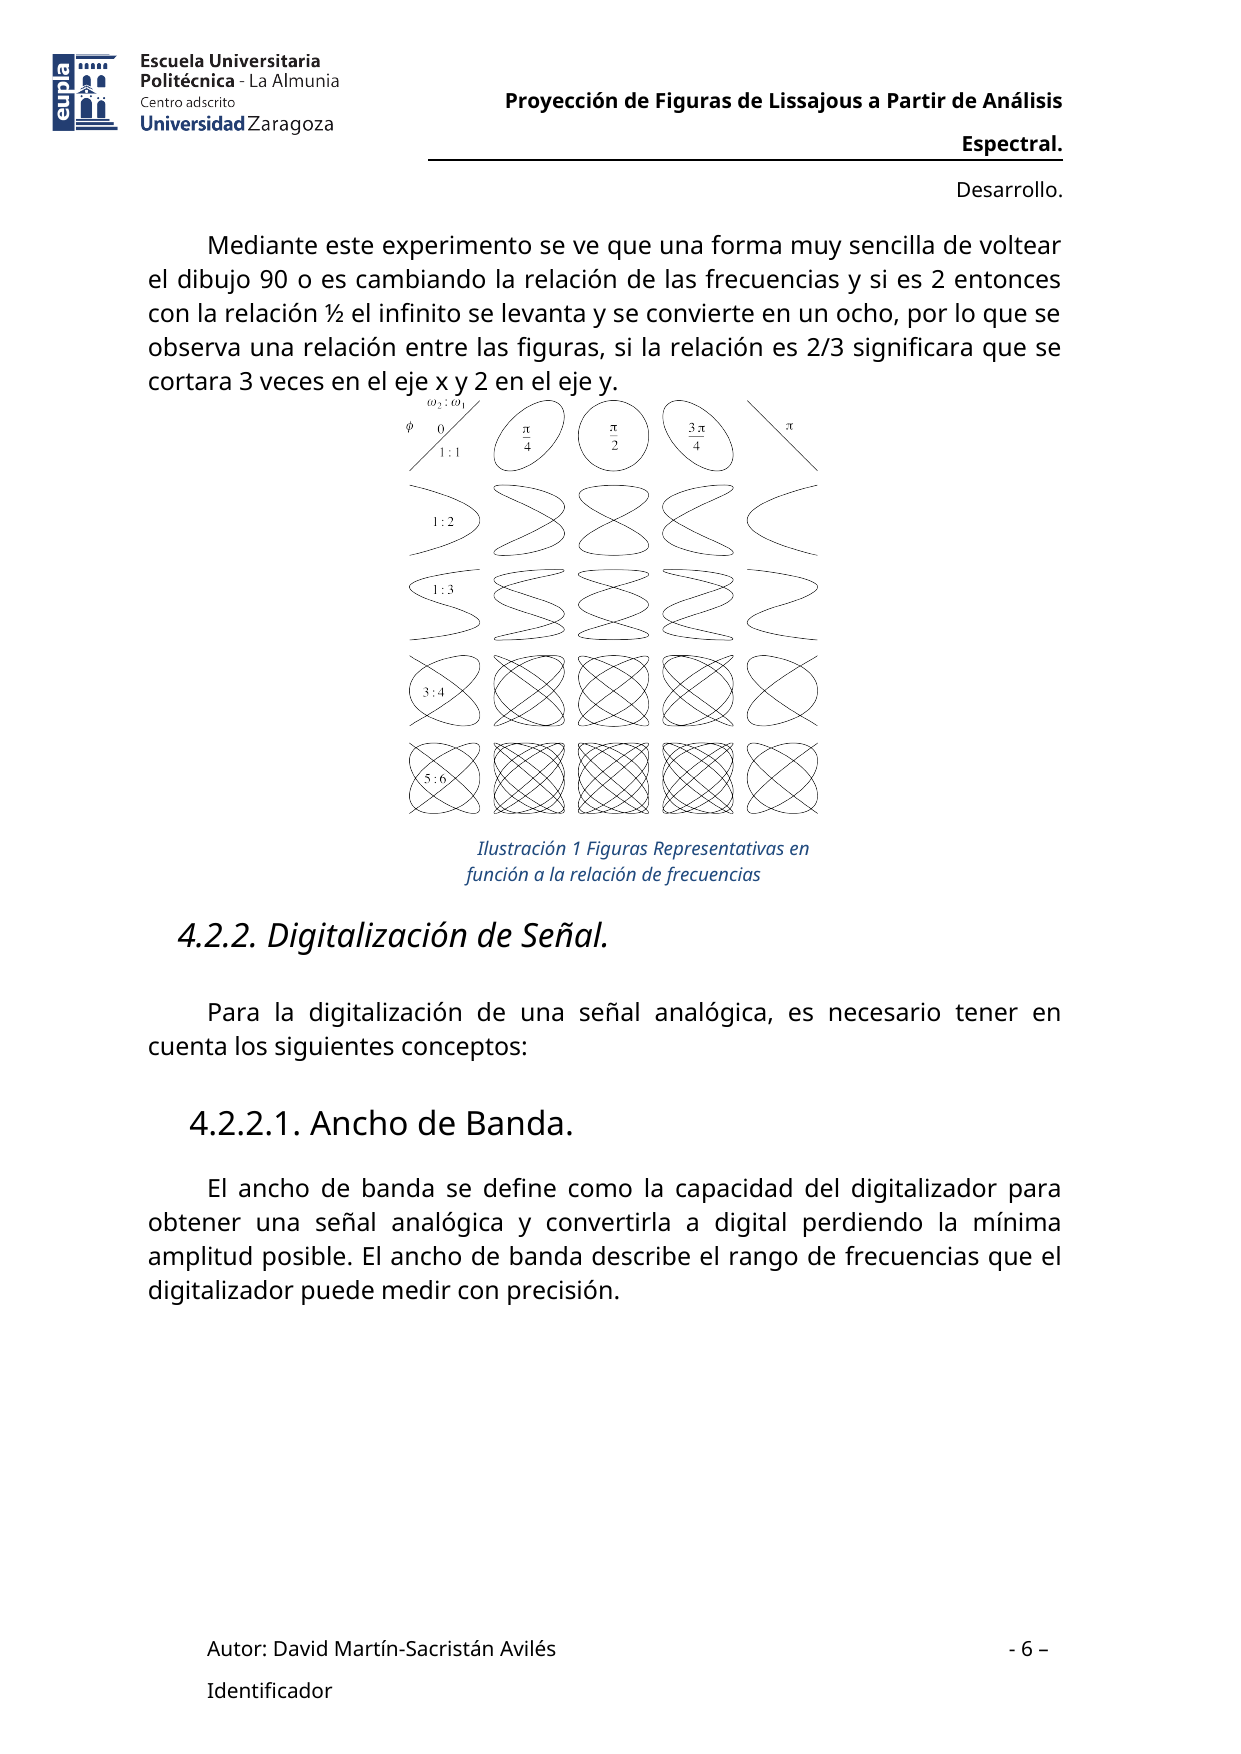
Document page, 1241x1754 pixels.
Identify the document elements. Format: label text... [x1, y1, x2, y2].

text El ancho de banda se define como la capacidad del digitalizador para obtener una señal analógica y convertirla a digital perdiendo la mínima amplitud posible. El ancho de banda describe el rango de frecuencias que el digitalizador puede medir con precisión. [148, 1170, 1063, 1307]
text Ancho de Banda. [189, 1100, 1063, 1145]
picture [406, 399, 818, 814]
text Para la digitalización de una señal analógica, es necesario tener en cuenta los siguientes conceptos: [148, 994, 1063, 1062]
text Mediante este experimento se ve que una forma muy sencilla de voltear el dibujo 90 o es cambiando la relación de las frecuencias y si es 2 entonces con la relación ½ el infinito se levanta y se convierte en un ocho, por lo que se observa una relación entre las figuras, si la relación es 2/3 significara que se cortara 3 veces en el eje x y 2 en el eje y. [148, 228, 1063, 398]
picture [52, 54, 340, 135]
